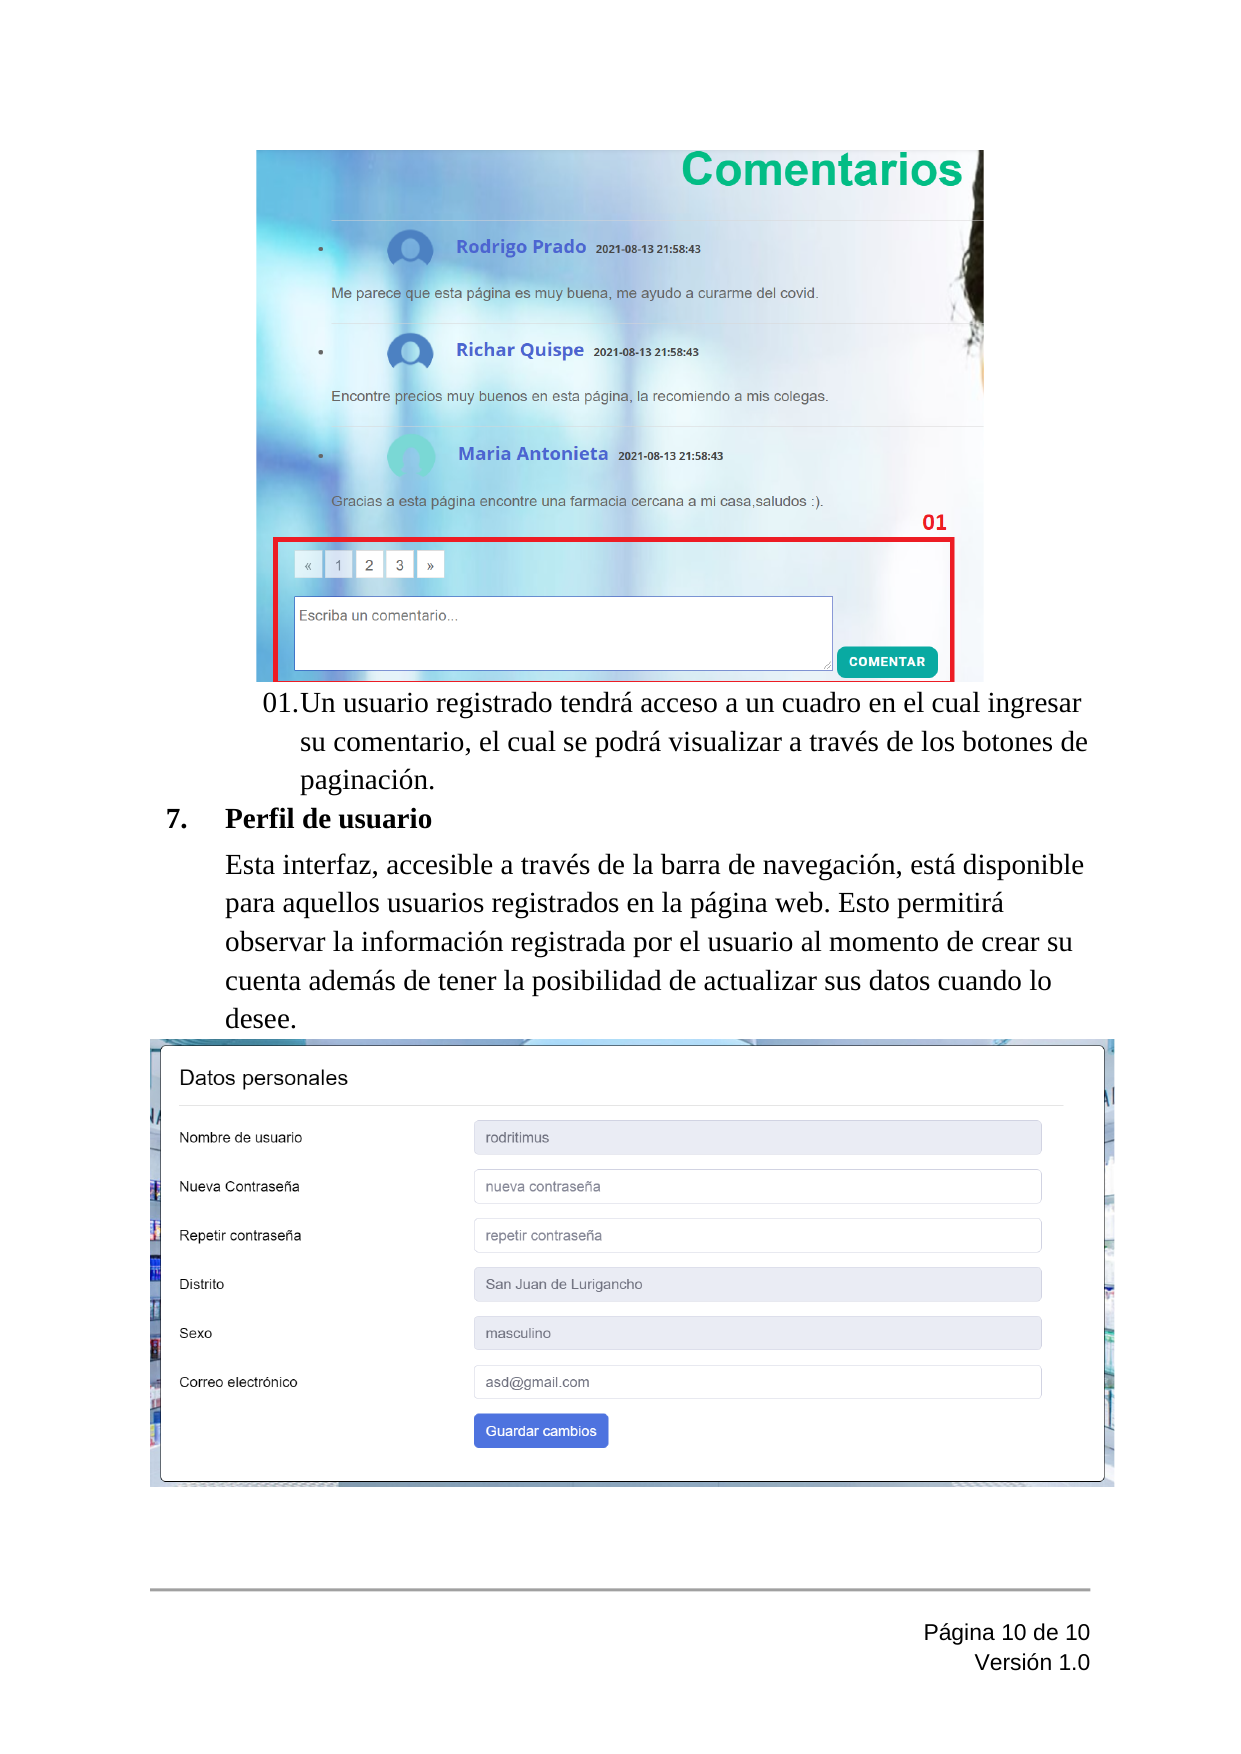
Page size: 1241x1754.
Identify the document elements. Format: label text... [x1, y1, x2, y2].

picture [256, 150, 984, 682]
subtitle Perfil de usuario [187, 801, 1090, 834]
picture [150, 1039, 1115, 1487]
list Un usuario registrado tendrá acceso a un cuadro en el cual ingresar su comentario, el cual se podrá visualizar a través de los botones de paginación. [262, 685, 1090, 796]
text Esta interfaz, accesible a través de la barra de navegación, está disponible para aquellos usuarios registrados en la página web. Esto permitirá observar la información registrada por el usuario al momento de crear su cuenta además de tener la posibilidad de actualizar sus datos cuando lo desee. [225, 847, 1090, 1035]
